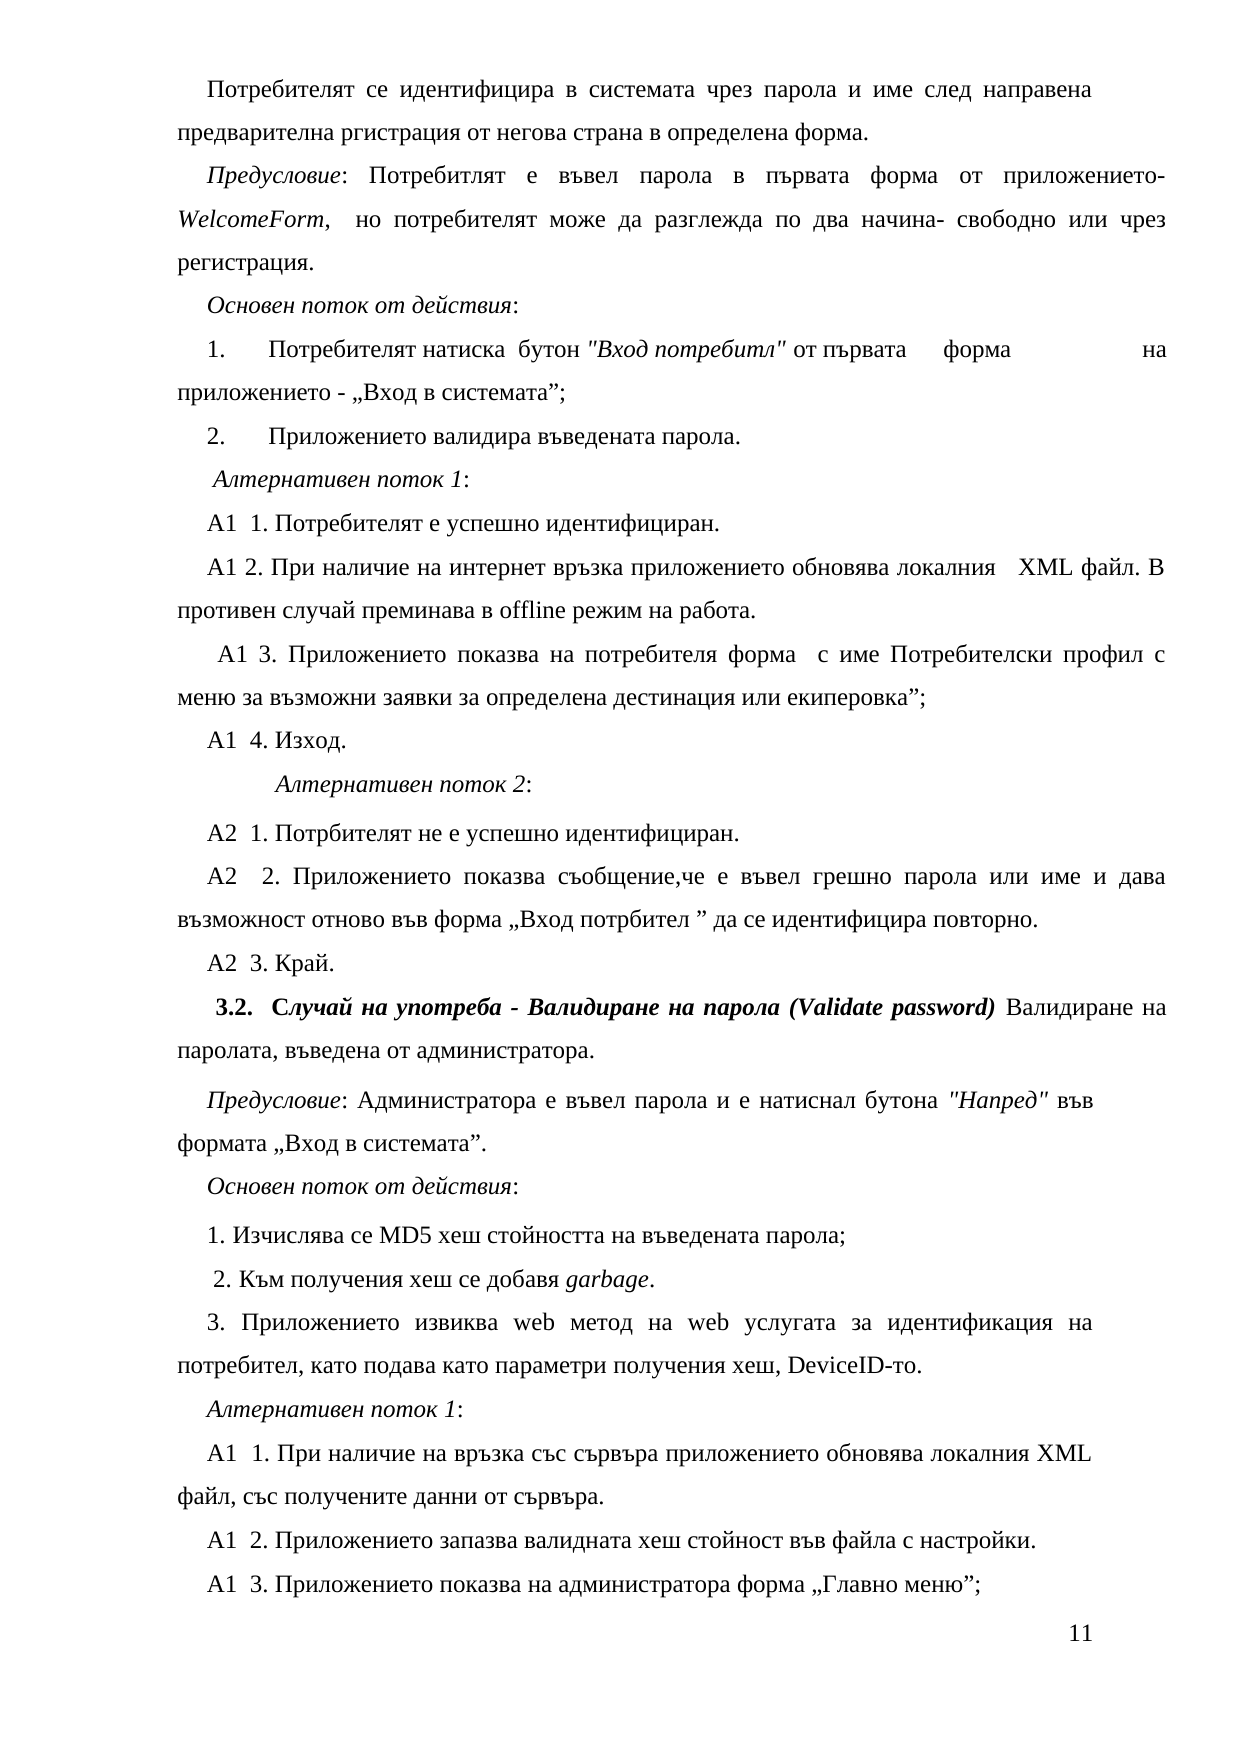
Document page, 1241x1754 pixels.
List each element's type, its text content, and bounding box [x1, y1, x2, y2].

text Предусловие: Администратора е въвел парола и е натиснал бутона "Напред" във формата „Вход в системата”. [177, 1085, 1093, 1157]
text А1 2. Приложението запазва валидната хеш стойност във файла с настройки. [177, 1525, 1093, 1554]
list Приложението валидира въведената парола. [177, 421, 1167, 450]
text А1 1. При наличие на връзка със сървъра приложението обновява локалния XML файл, със получените данни от сървъра. [177, 1438, 1093, 1510]
text .2. Случай на употреба - Валидиране на парола (Validate password) Валидиране на паролата, въведена от администратора. [177, 992, 1167, 1063]
text 3. Приложението извиква web метод на web услугата за идентификация на потребител, като подава като параметри получения хеш, DeviceID-то. [177, 1307, 1093, 1379]
text Потребителят се идентифицира в системата чрез парола и име след направена предварителна ргистрация от негова страна в определена форма. [177, 74, 1093, 146]
text Основен поток от действия: [177, 291, 1167, 319]
text А1 3. Приложението показва на администратора форма „Главно меню”; [177, 1569, 1037, 1597]
text Алтернативен поток 2: [177, 769, 1167, 798]
text Основен поток от действия: [177, 1171, 1167, 1200]
text 1. Изчислява се MD5 хеш стойността на въведената парола; [177, 1220, 949, 1249]
list Потребителят натиска бутон "Вход потребитл" от първата форма на приложението - „Вход в системата”; [177, 334, 1167, 406]
text 2. Към получения хеш се добавя garbage. [177, 1264, 949, 1292]
text А2 1. Потрбителят не е успешно идентифициран. [177, 818, 1167, 846]
text А1 3. Приложението показва на потребителя форма с име Потребителски профил с меню за възможни заявки за определена дестинация или екиперовка”; [177, 639, 1167, 711]
text Алтернативен поток 1: [177, 1394, 1167, 1423]
text А1 1. Потребителят е успешно идентифициран. [177, 508, 1167, 537]
text А2 2. Приложението показва съобщение,че е въвел грешно парола или име и дава възможност отново във форма „Вход потрбител ” да се идентифицира повторно. [177, 861, 1167, 933]
text Предусловие: Потребитлят е въвел парола в първата форма от приложението- WelcomeForm, но потребителят може да разглежда по два начина- свободно или чрез регистрация. [177, 161, 1167, 276]
text А1 4. Изход. [177, 725, 1167, 754]
text А1 2. При наличие на интернет връзка приложението обновява локалния XML файл. В противен случай преминава в offline режим на работа. [177, 552, 1167, 624]
text Алтернативен поток 1: [177, 464, 1167, 493]
text А2 3. Край. [177, 948, 1167, 977]
